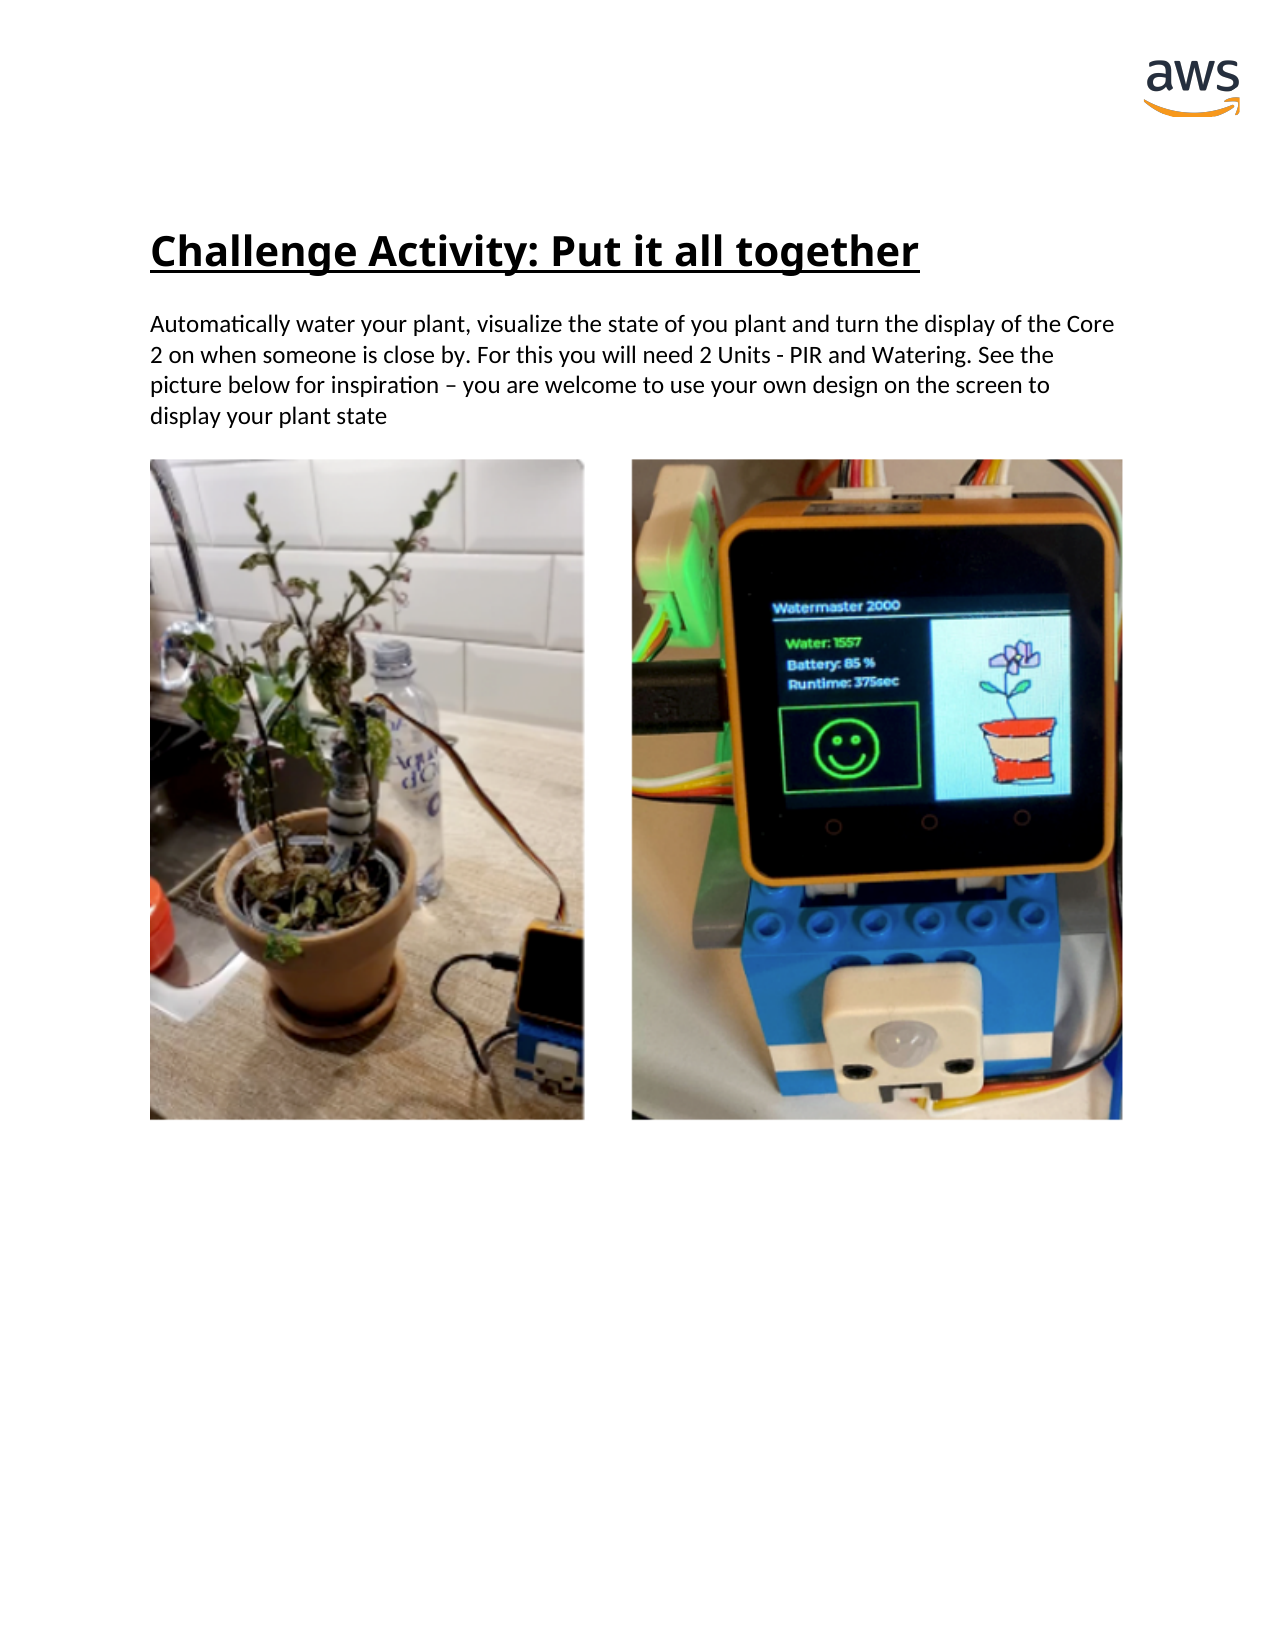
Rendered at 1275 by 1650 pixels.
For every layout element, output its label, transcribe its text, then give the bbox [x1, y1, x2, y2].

picture [1143, 60, 1240, 117]
text Automatically water your plant, visualize the state of you plant and turn the display of the Core 2 on when someone is close by. For this you will need 2 Units - PIR and Watering. See the picture below for inspiration – you are welcome to use your own design on the screen to display your plant state [150, 308, 1125, 459]
text Challenge Activity: Put it all together [150, 222, 1125, 279]
picture [150, 459, 1125, 1125]
